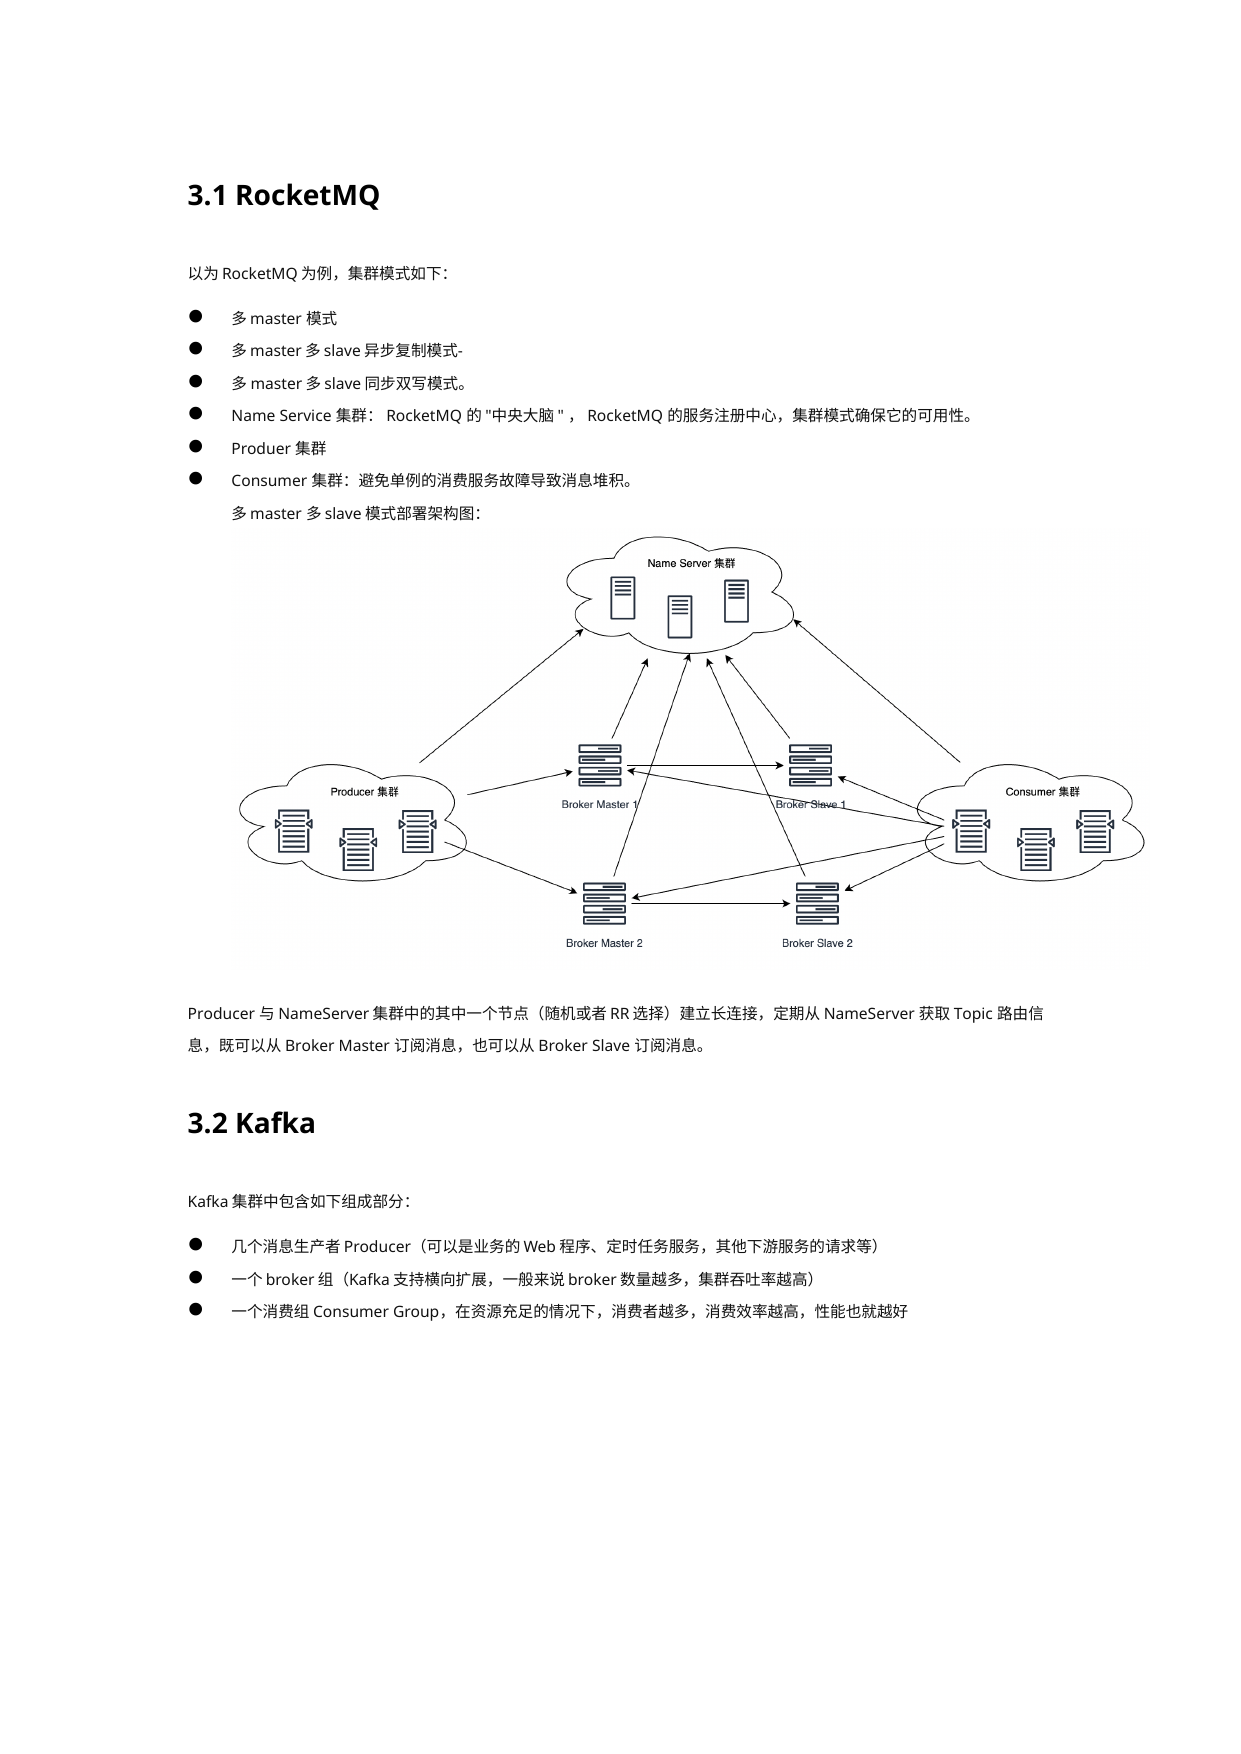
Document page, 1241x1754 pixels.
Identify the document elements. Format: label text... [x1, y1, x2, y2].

subtitle 3.1 RocketMQ [187, 162, 1053, 227]
list Produer 集群 [187, 431, 1053, 464]
picture [231, 528, 1150, 970]
list 一个broker组（Kafka支持横向扩展，一般来说broker数量越多，集群吞吐率越高） [187, 1262, 1053, 1294]
subtitle 3.2 Kafka [187, 1090, 1053, 1155]
list 多master多slave异步复制模式- [187, 334, 1053, 366]
list 一个消费组 Consumer Group，在资源充足的情况下，消费者越多，消费效率越高，性能也就越好 [187, 1294, 1053, 1327]
list 多 master多slave同步双写模式。 [187, 366, 1053, 399]
list Name Service 集群： RocketMQ 的 "中央大脑 " ， RocketMQ 的服务注册中心，集群模式确保它的可用性。 [187, 399, 1053, 431]
text Kafka集群中包含如下组成部分： [187, 1184, 1053, 1217]
list 几个消息生产者Producer（可以是业务的Web程序、定时任务服务，其他下游服务的请求等） [187, 1229, 1053, 1262]
text 以为RocketMQ为例，集群模式如下： [187, 256, 1053, 289]
list 多master 模式 [187, 301, 1053, 334]
text Producer 与 NameServer集群中的其中一个节点（随机或者RR选择）建立长连接，定期从 NameServer 获取 Topic 路由信息，既可以从 Broker Master 订阅消息，也可以从 Broker Slave 订阅消息。 [187, 996, 1053, 1061]
